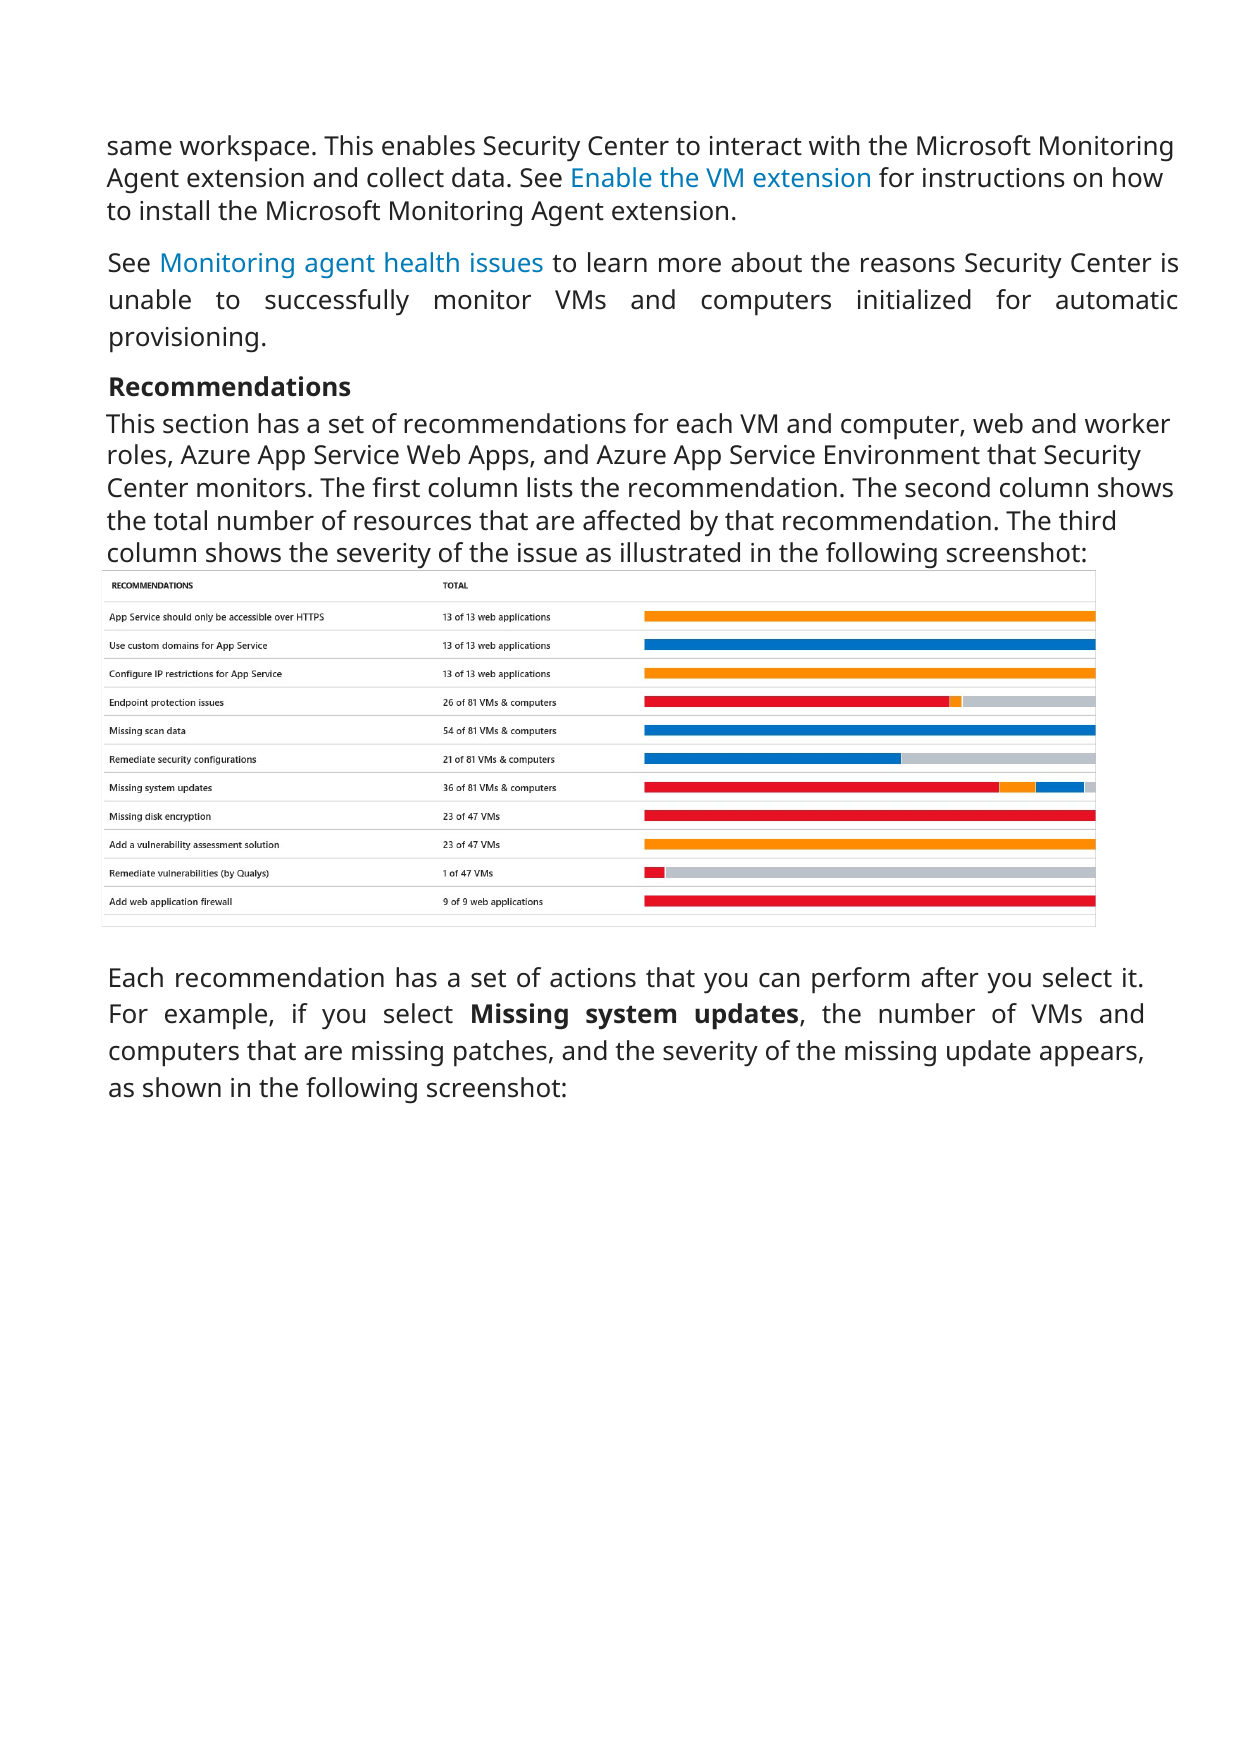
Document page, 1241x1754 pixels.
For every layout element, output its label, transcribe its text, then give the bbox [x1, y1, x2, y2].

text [106, 129, 1184, 228]
picture [101, 570, 1096, 927]
text This section has a set of recommendations for each VM and computer, web and worker roles, Azure App Service Web Apps, and Azure App Service Environment that Security Center monitors. The first column lists the recommendation. The second column shows the total number of resources that are affected by that recommendation. The third column shows the severity of the issue as illustrated in the following screenshot: [106, 407, 1184, 570]
text Each recommendation has a set of actions that you can perform after you select it. For example, if you select Missing system updates, the number of VMs and computers that are missing patches, and the severity of the missing update appears, as shown in the following screenshot: [107, 959, 1146, 1105]
text See Monitoring agent health issues to learn more about the reasons Security Center is unable to successfully monitor VMs and computers initialized for automatic provisioning. [107, 244, 1180, 354]
subtitle Recommendations [108, 368, 1148, 404]
